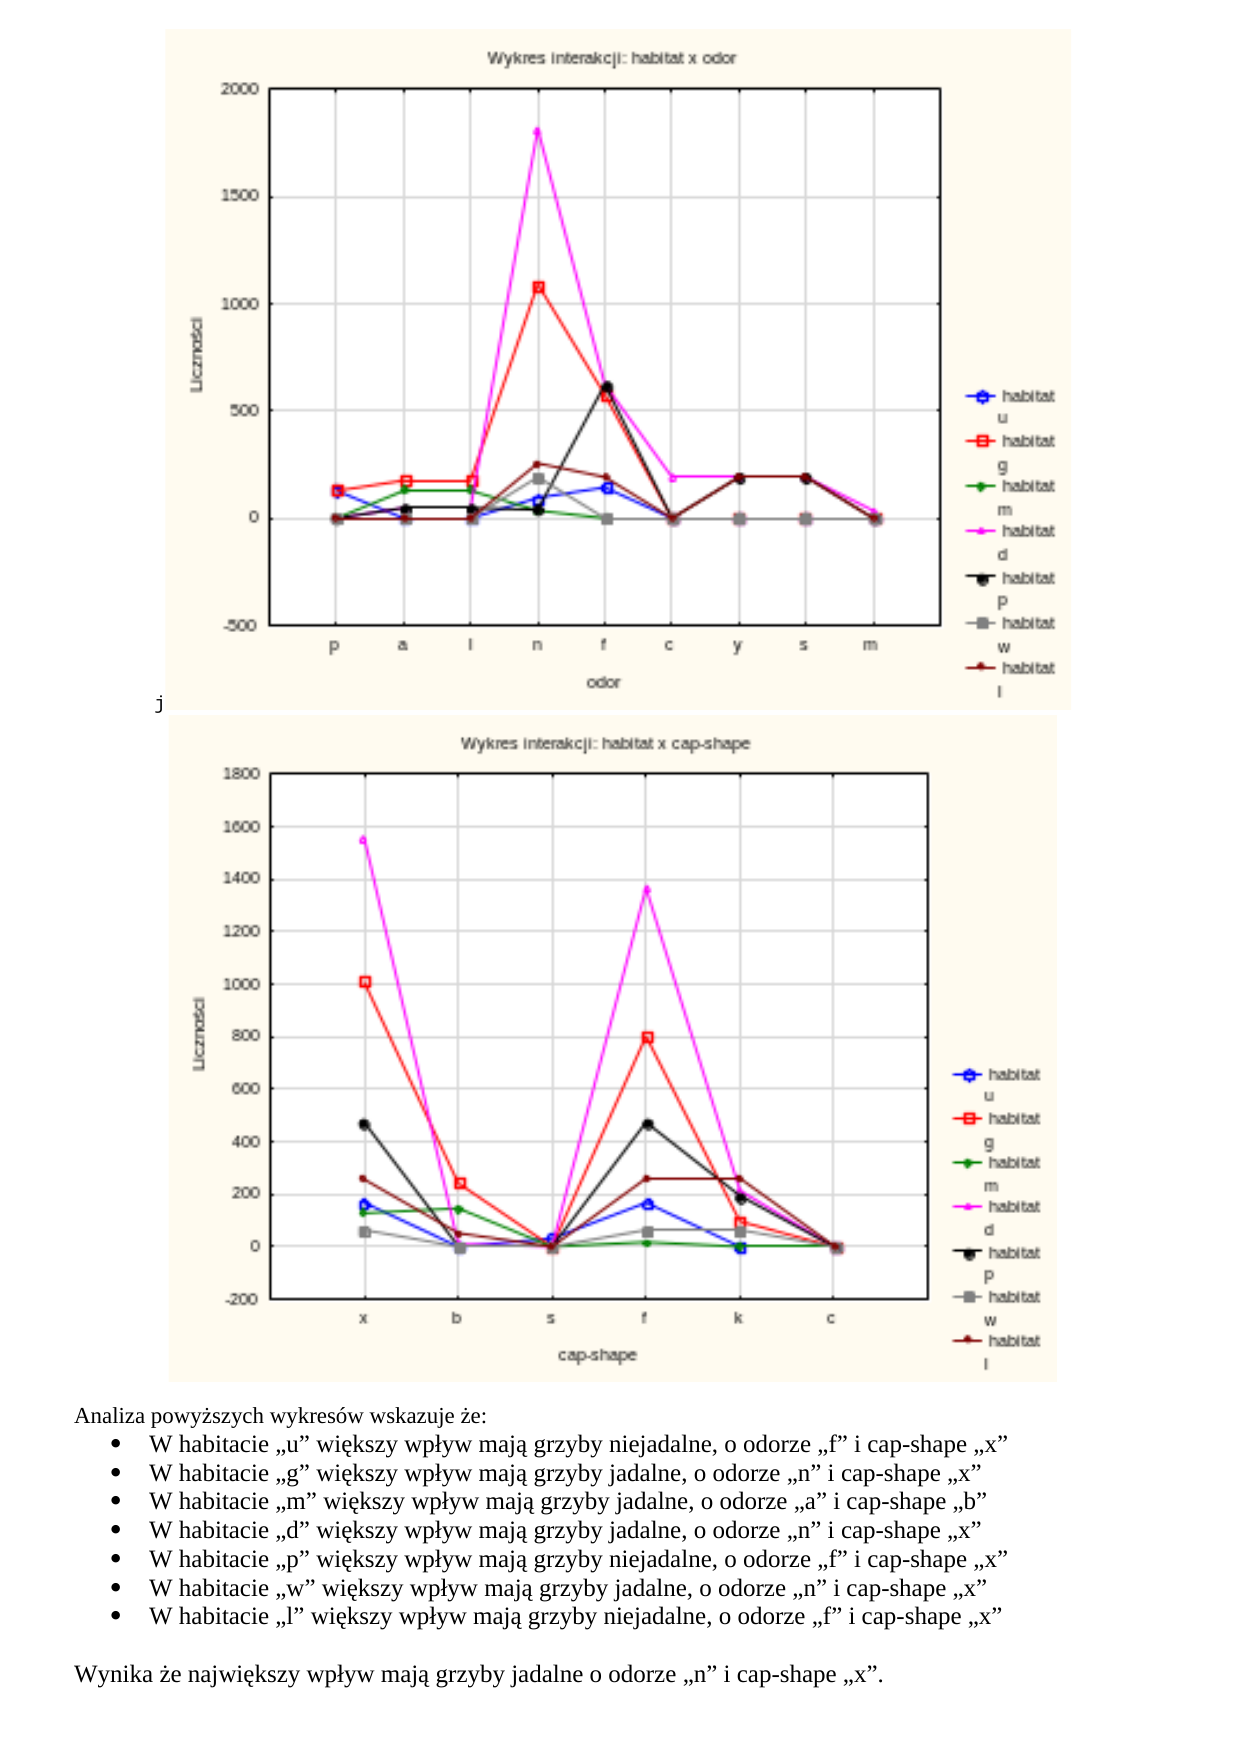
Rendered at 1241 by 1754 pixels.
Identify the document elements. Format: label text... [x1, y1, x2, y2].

list W habitacie „g” większy wpływ mają grzyby jadalne, o odorze „n” i cap-shape „x” [111, 1458, 1151, 1486]
list W habitacie „w” większy wpływ mają grzyby jadalne, o odorze „n” i cap-shape „x” [111, 1573, 1151, 1601]
text Wynika że największy wpływ mają grzyby jadalne o odorze „n” i cap-shape „x”. [74, 1659, 1151, 1688]
list W habitacie „p” większy wpływ mają grzyby niejadalne, o odorze „f” i cap-shape „x” [111, 1544, 1151, 1573]
list W habitacie „u” większy wpływ mają grzyby niejadalne, o odorze „f” i cap-shape „x” [111, 1429, 1151, 1458]
list W habitacie „l” większy wpływ mają grzyby niejadalne, o odorze „f” i cap-shape „x” [111, 1601, 1151, 1630]
text Analiza powyższych wykresów wskazuje że: [74, 1403, 1151, 1429]
list W habitacie „m” większy wpływ mają grzyby jadalne, o odorze „a” i cap-shape „b” [111, 1486, 1151, 1515]
list W habitacie „d” większy wpływ mają grzyby jadalne, o odorze „n” i cap-shape „x” [111, 1515, 1151, 1544]
text j [74, 29, 1151, 715]
